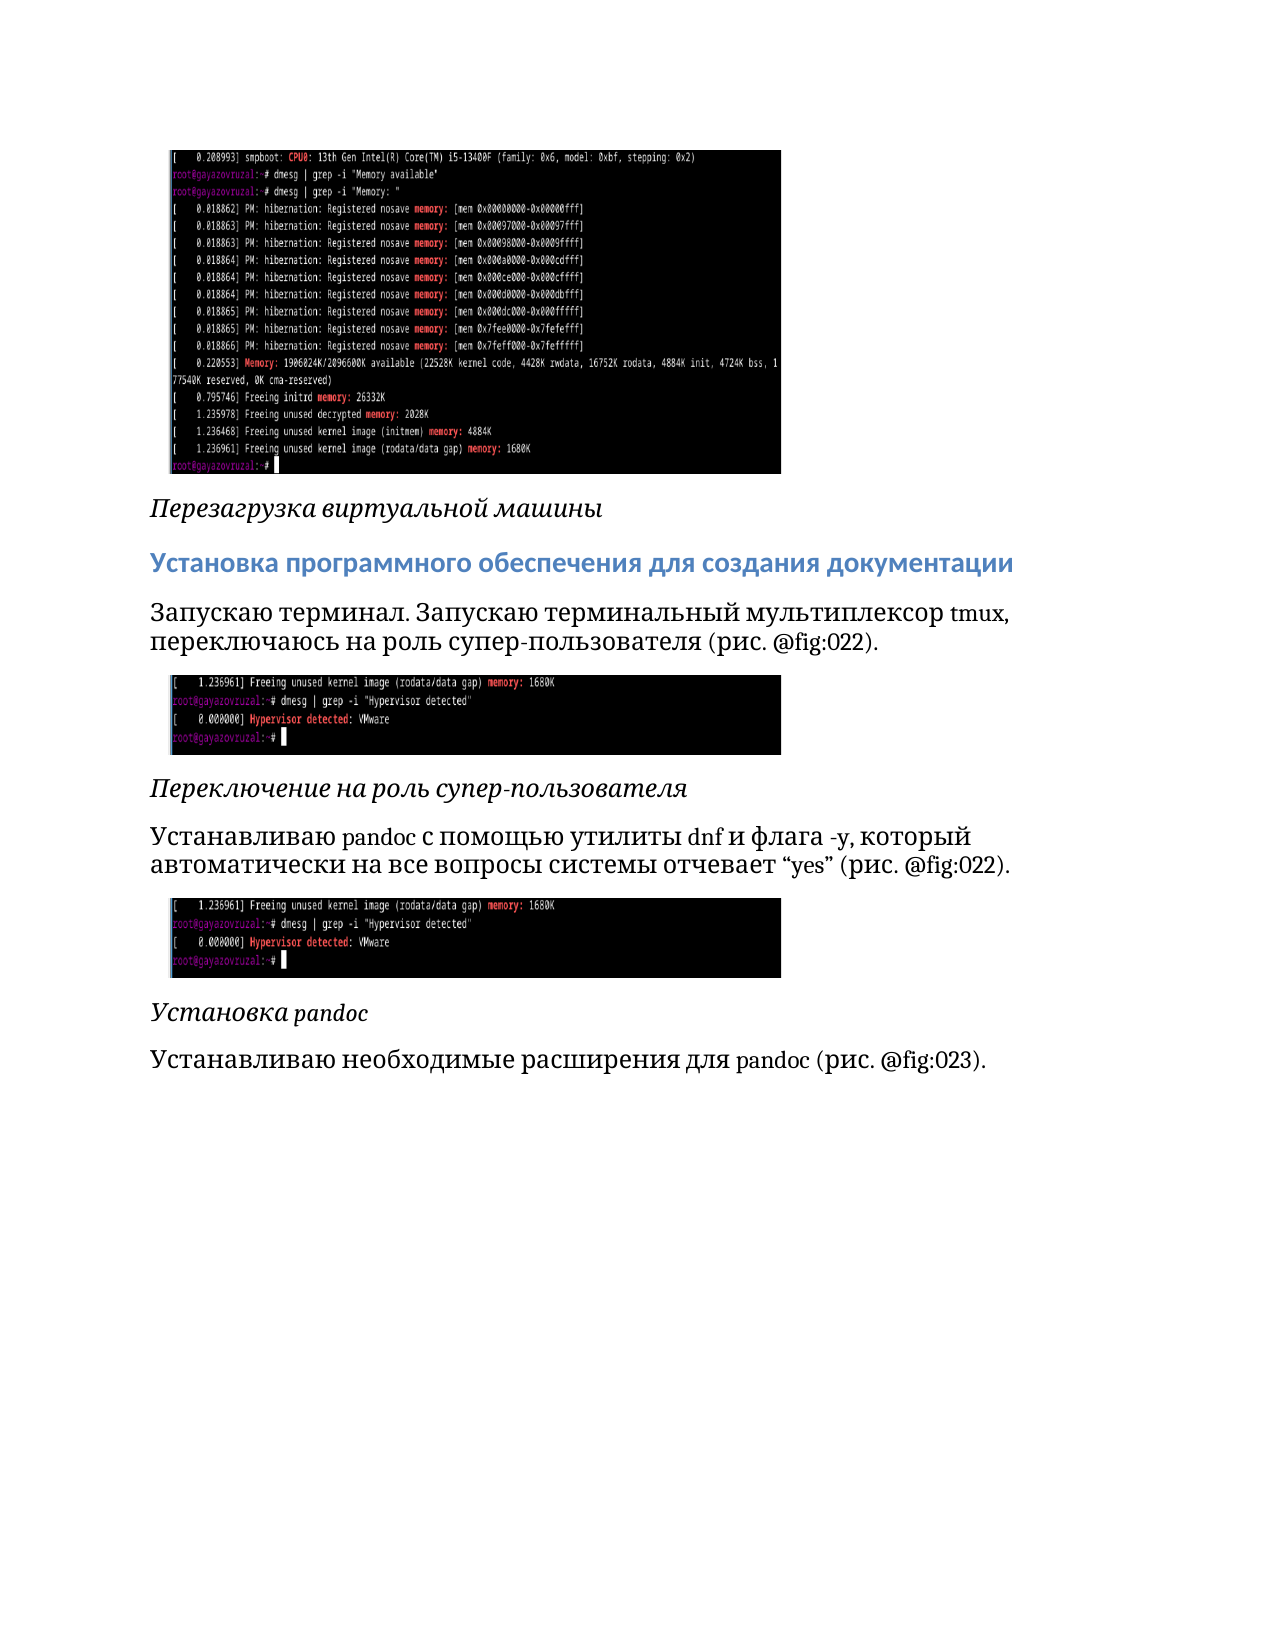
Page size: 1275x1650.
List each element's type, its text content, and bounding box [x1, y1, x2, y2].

text Устанавливаю необходимые расширения для pandoc (рис. @fig:023). [150, 1046, 1125, 1075]
text Устанавливаю pandoc с помощью утилиты dnf и флага -y, который автоматически на все вопросы системы отчевает “yes” (рис. @fig:022). [150, 822, 1125, 880]
text Переключение на роль супер-пользователя [150, 775, 1125, 804]
picture [168, 150, 782, 474]
picture [168, 898, 782, 978]
subtitle Установка программного обеспечения для создания документации [150, 544, 1125, 580]
text Установка pandoc [150, 999, 1125, 1027]
picture [168, 675, 782, 755]
text Перезагрузка виртуальной машины [150, 495, 1125, 524]
text Запускаю терминал. Запускаю терминальный мультиплексор tmux, переключаюсь на роль супер-пользователя (рис. @fig:022). [150, 599, 1125, 656]
